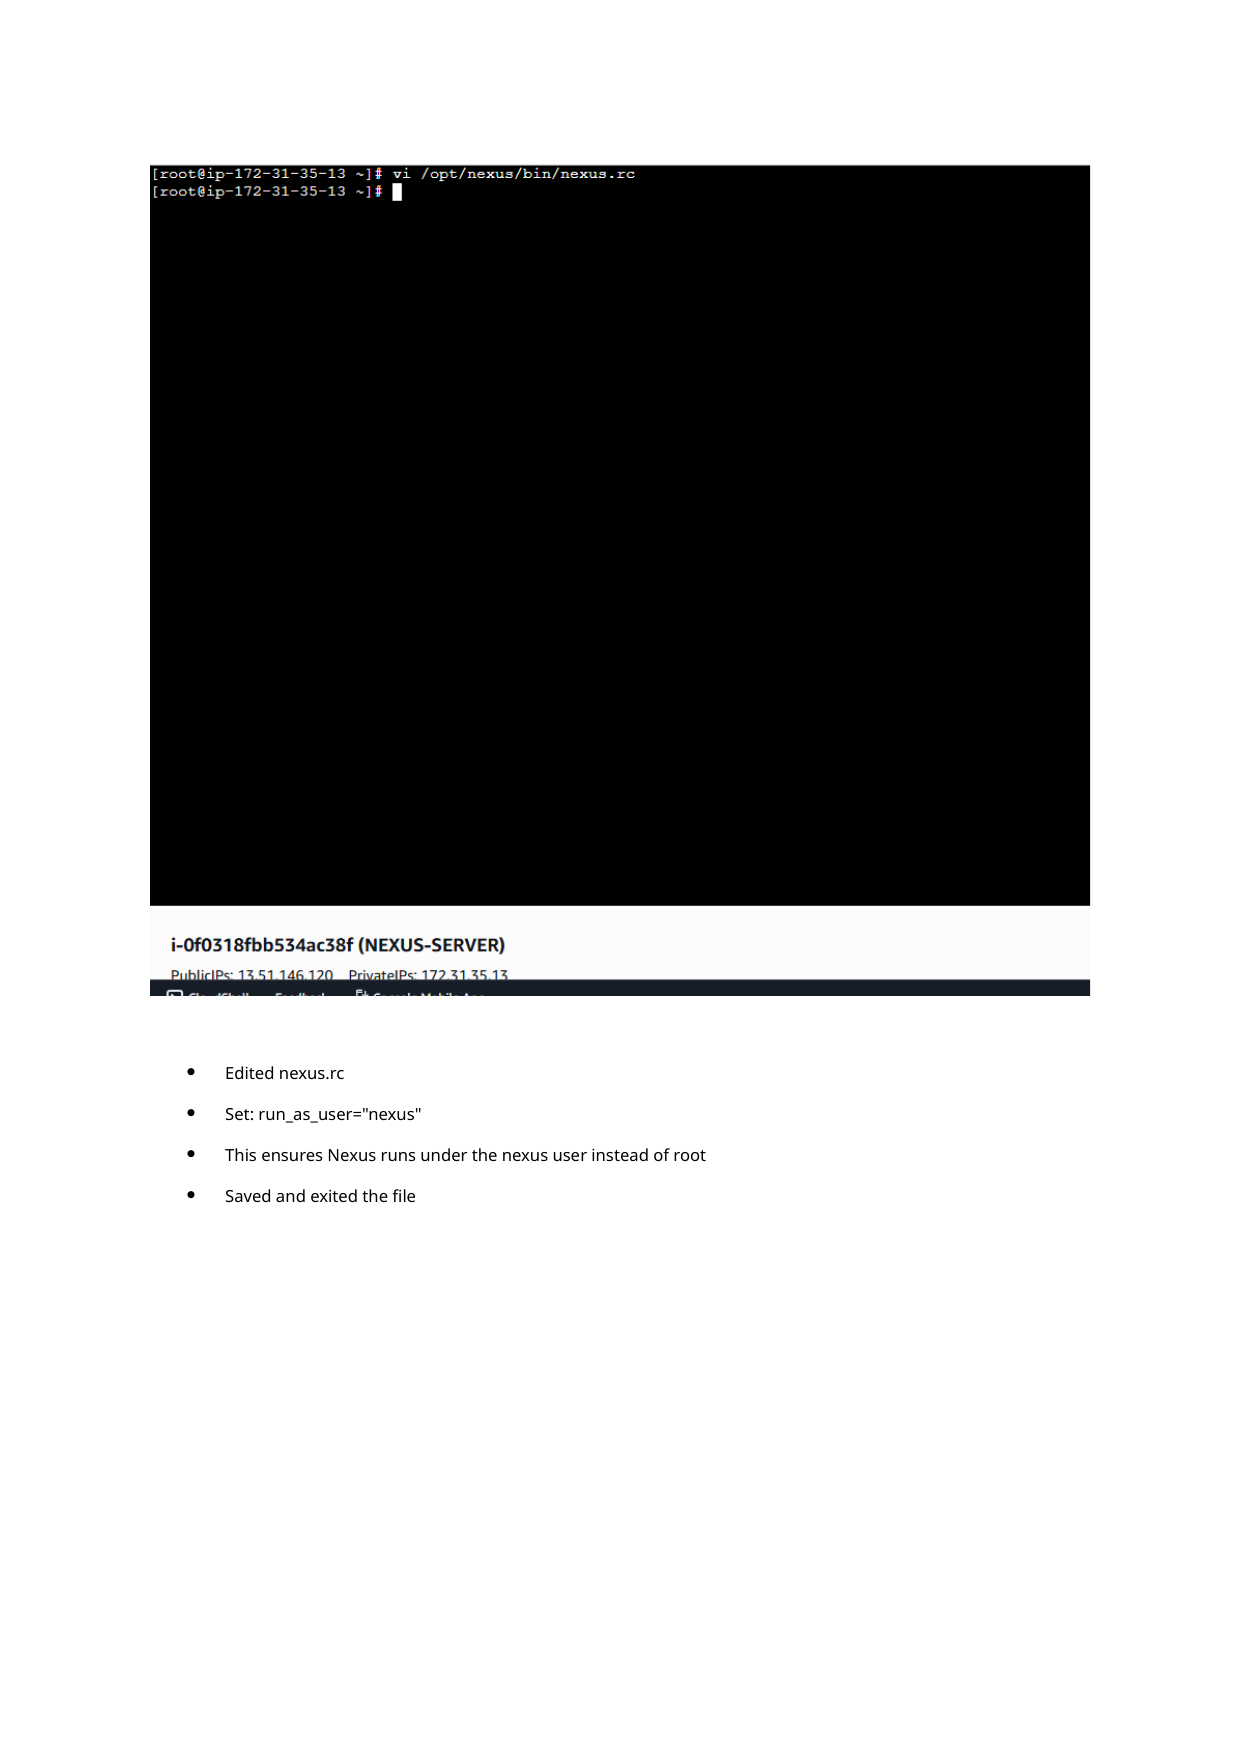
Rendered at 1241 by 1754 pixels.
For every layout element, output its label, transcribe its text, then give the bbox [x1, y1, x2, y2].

list Set: run_as_user="nexus" [187, 1103, 1090, 1126]
list This ensures Nexus runs under the nexus user instead of root [187, 1144, 1090, 1167]
list Saved and exited the file [187, 1185, 1090, 1208]
picture [150, 150, 1091, 996]
list Edited nexus.rc [187, 1062, 1090, 1084]
